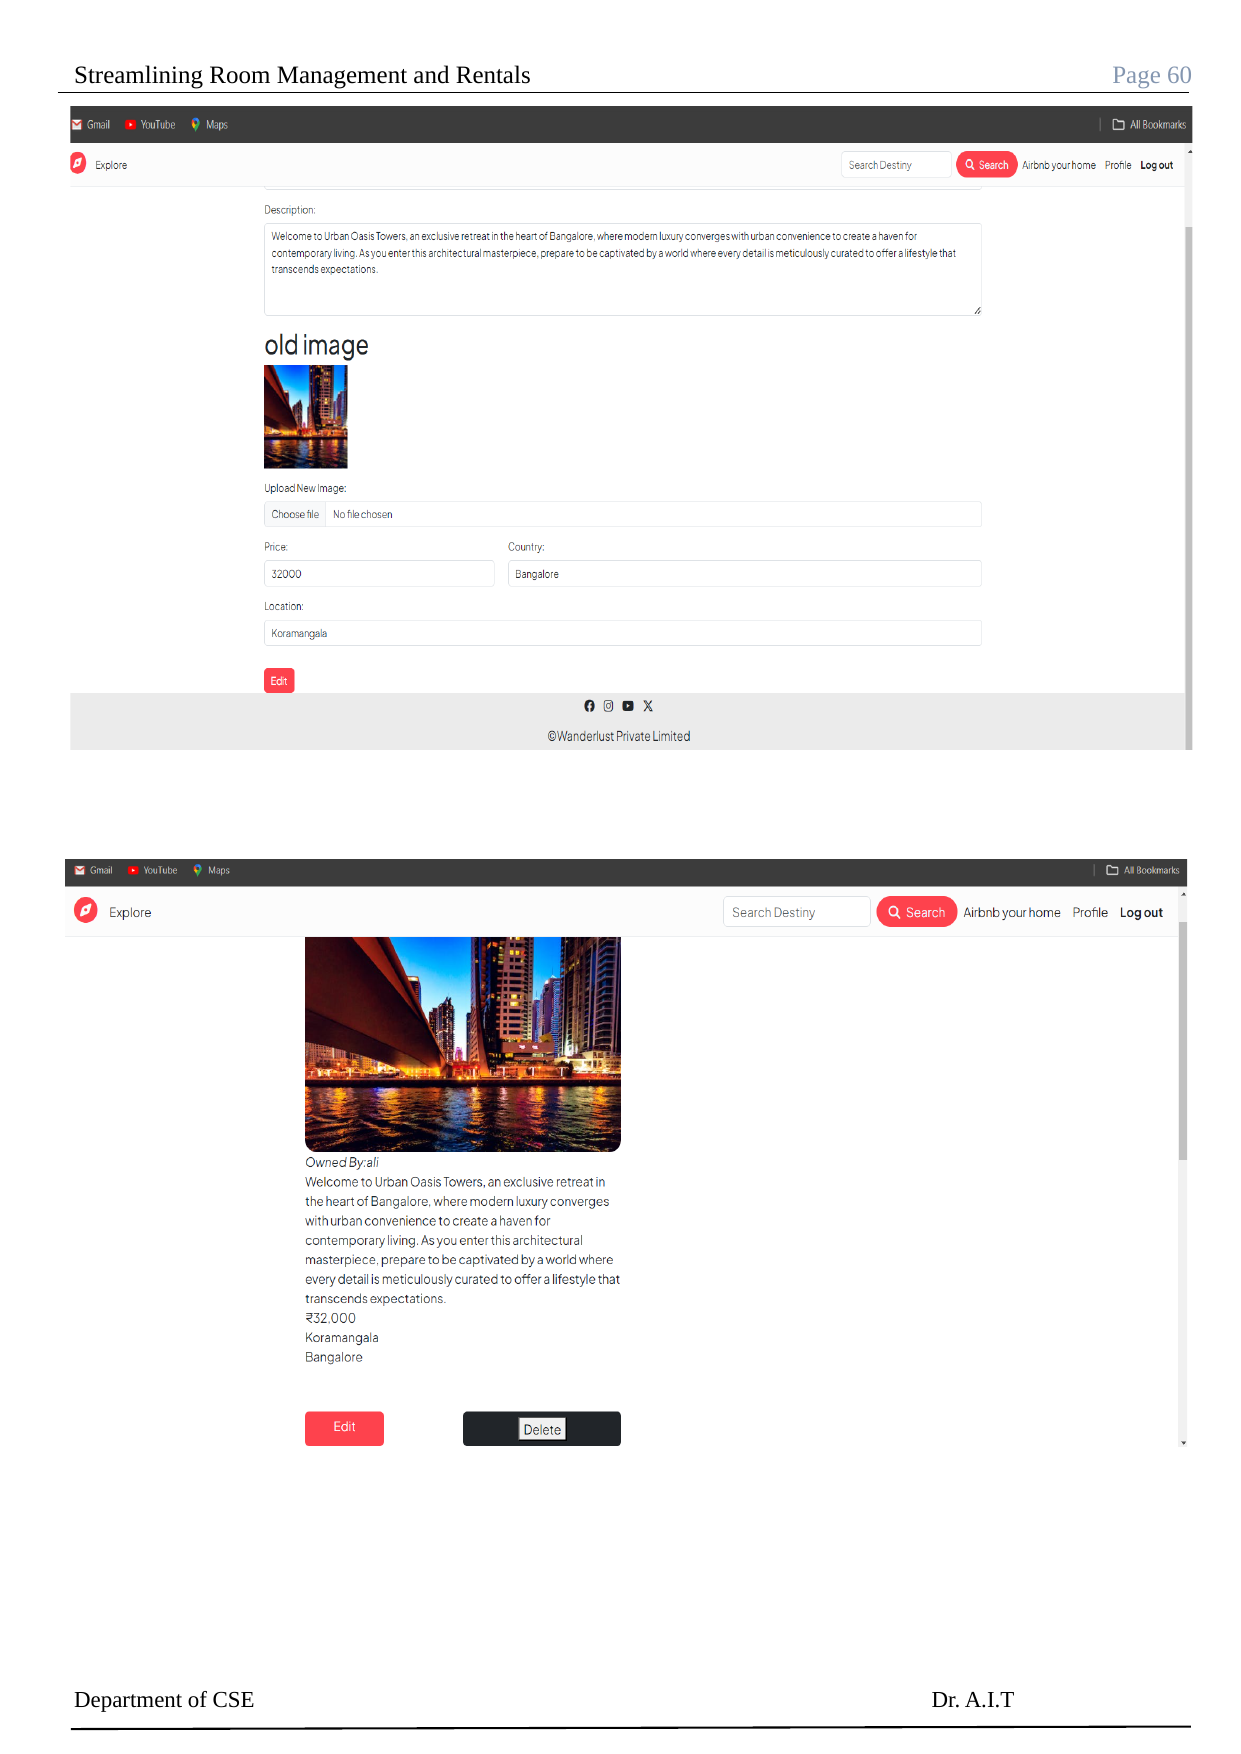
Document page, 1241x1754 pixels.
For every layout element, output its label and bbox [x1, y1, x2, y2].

picture [70, 106, 1193, 750]
picture [65, 859, 1188, 1447]
